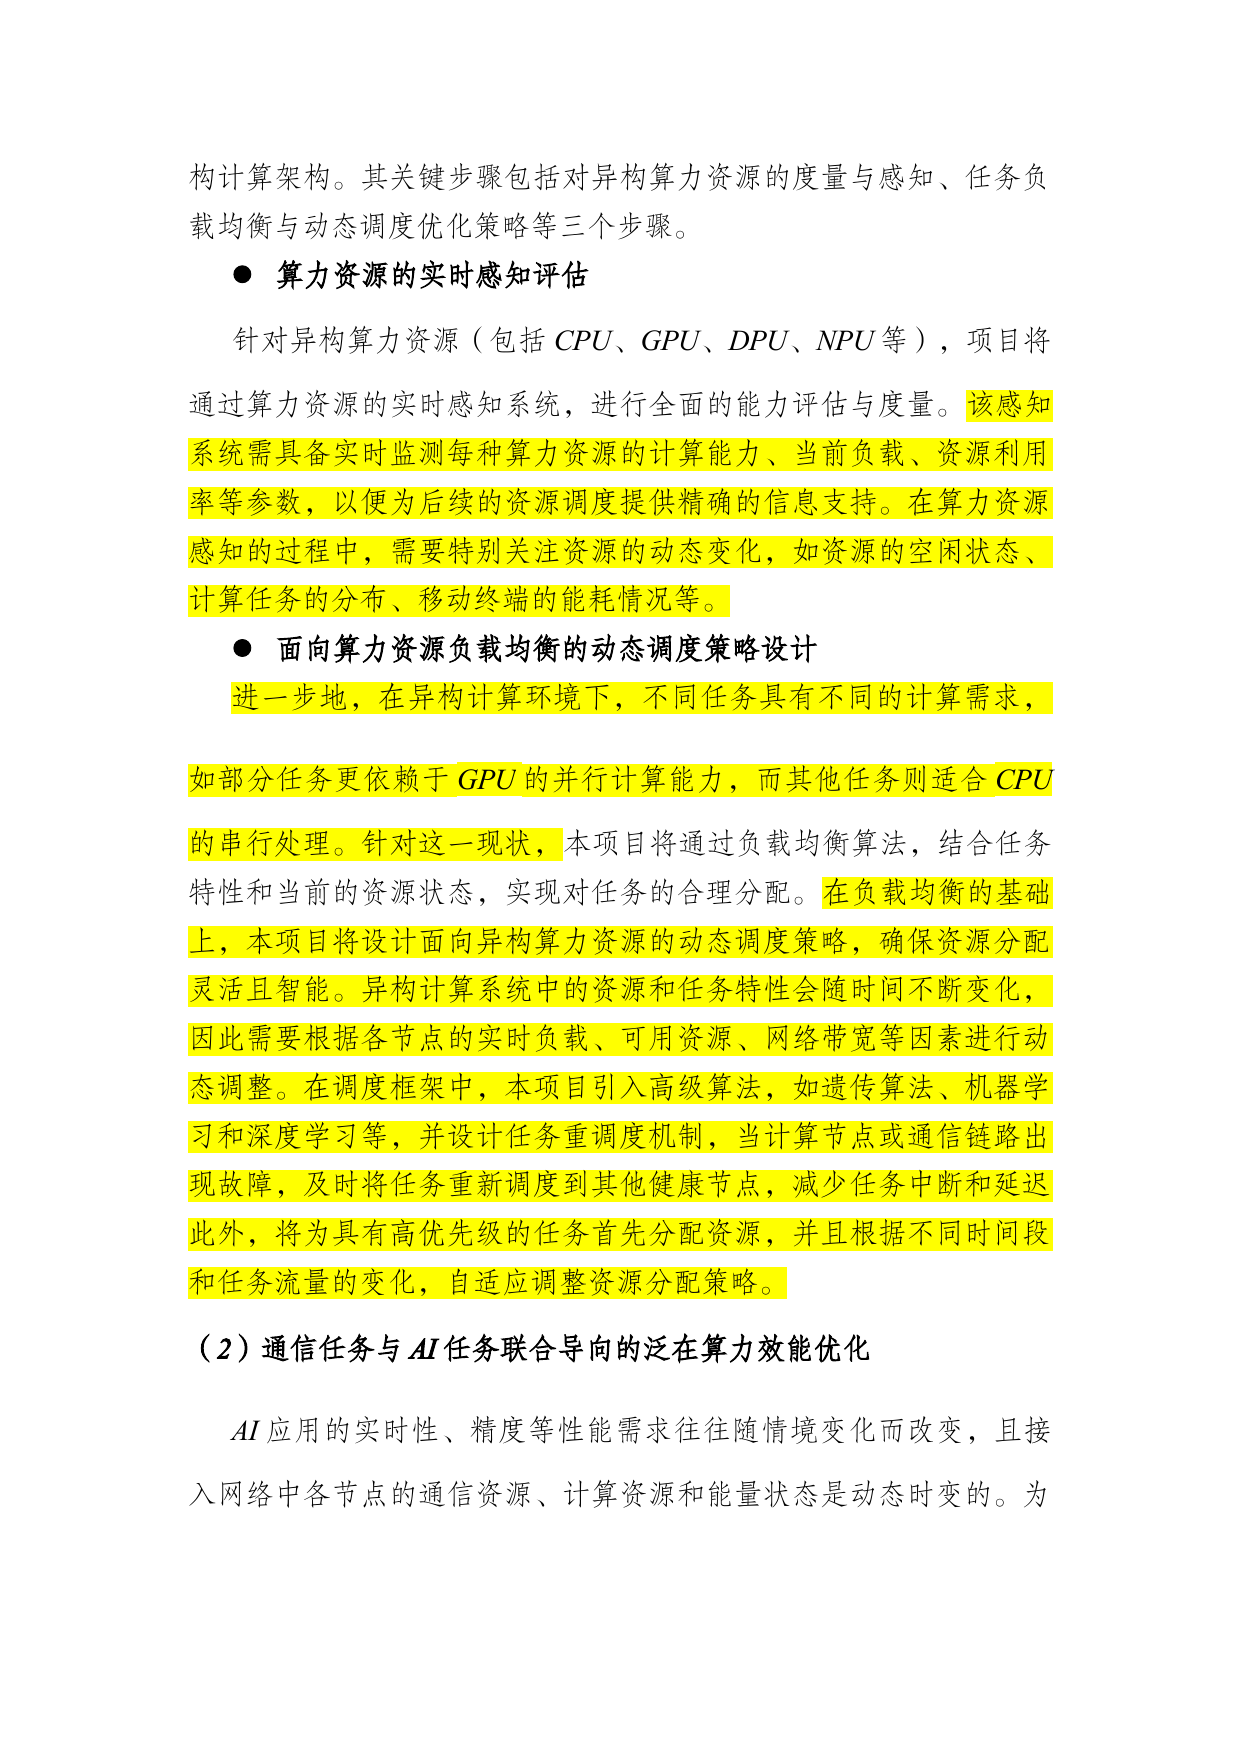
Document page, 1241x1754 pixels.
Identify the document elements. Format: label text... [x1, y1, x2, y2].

text 进一步地，在异构计算环境下，不同任务具有不同的计算需求，如部分任务更依赖于GPU的并行计算能力，而其他任务则适合CPU的串行处理。针对这一现状，本项目将通过负载均衡算法，结合任务特性和当前的资源状态，实现对任务的合理分配。在负载均衡的基础上，本项目将设计面向异构算力资源的动态调度策略，确保资源分配灵活且智能。异构计算系统中的资源和任务特性会随时间不断变化，因此需要根据各节点的实时负载、可用资源、网络带宽等因素进行动态调整。在调度框架中，本项目引入高级算法，如遗传算法、机器学习和深度学习等，并设计任务重调度机制，当计算节点或通信链路出现故障，及时将任务重新调度到其他健康节点，减少任务中断和延迟。此外，将为具有高优先级的任务首先分配资源，并且根据不同时间段和任务流量的变化，自适应调整资源分配策略。 [187, 682, 1053, 1299]
text 针对异构算力资源（包括CPU、GPU、DPU、NPU等），项目将通过算力资源的实时感知系统，进行全面的能力评估与度量。该感知系统需具备实时监测每种算力资源的计算能力、当前负载、资源利用率等参数，以便为后续的资源调度提供精确的信息支持。在算力资源感知的过程中，需要特别关注资源的动态变化，如资源的空闲状态、计算任务的分布、移动终端的能耗情况等。 [187, 308, 1053, 617]
list 通信任务与AI任务联合导向的泛在算力效能优化 [187, 1316, 1053, 1381]
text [187, 162, 1053, 243]
list 面向算力资源负载均衡的动态调度策略设计 [187, 633, 1053, 666]
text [187, 1398, 1053, 1512]
list 算力资源的实时感知评估 [187, 259, 1053, 292]
